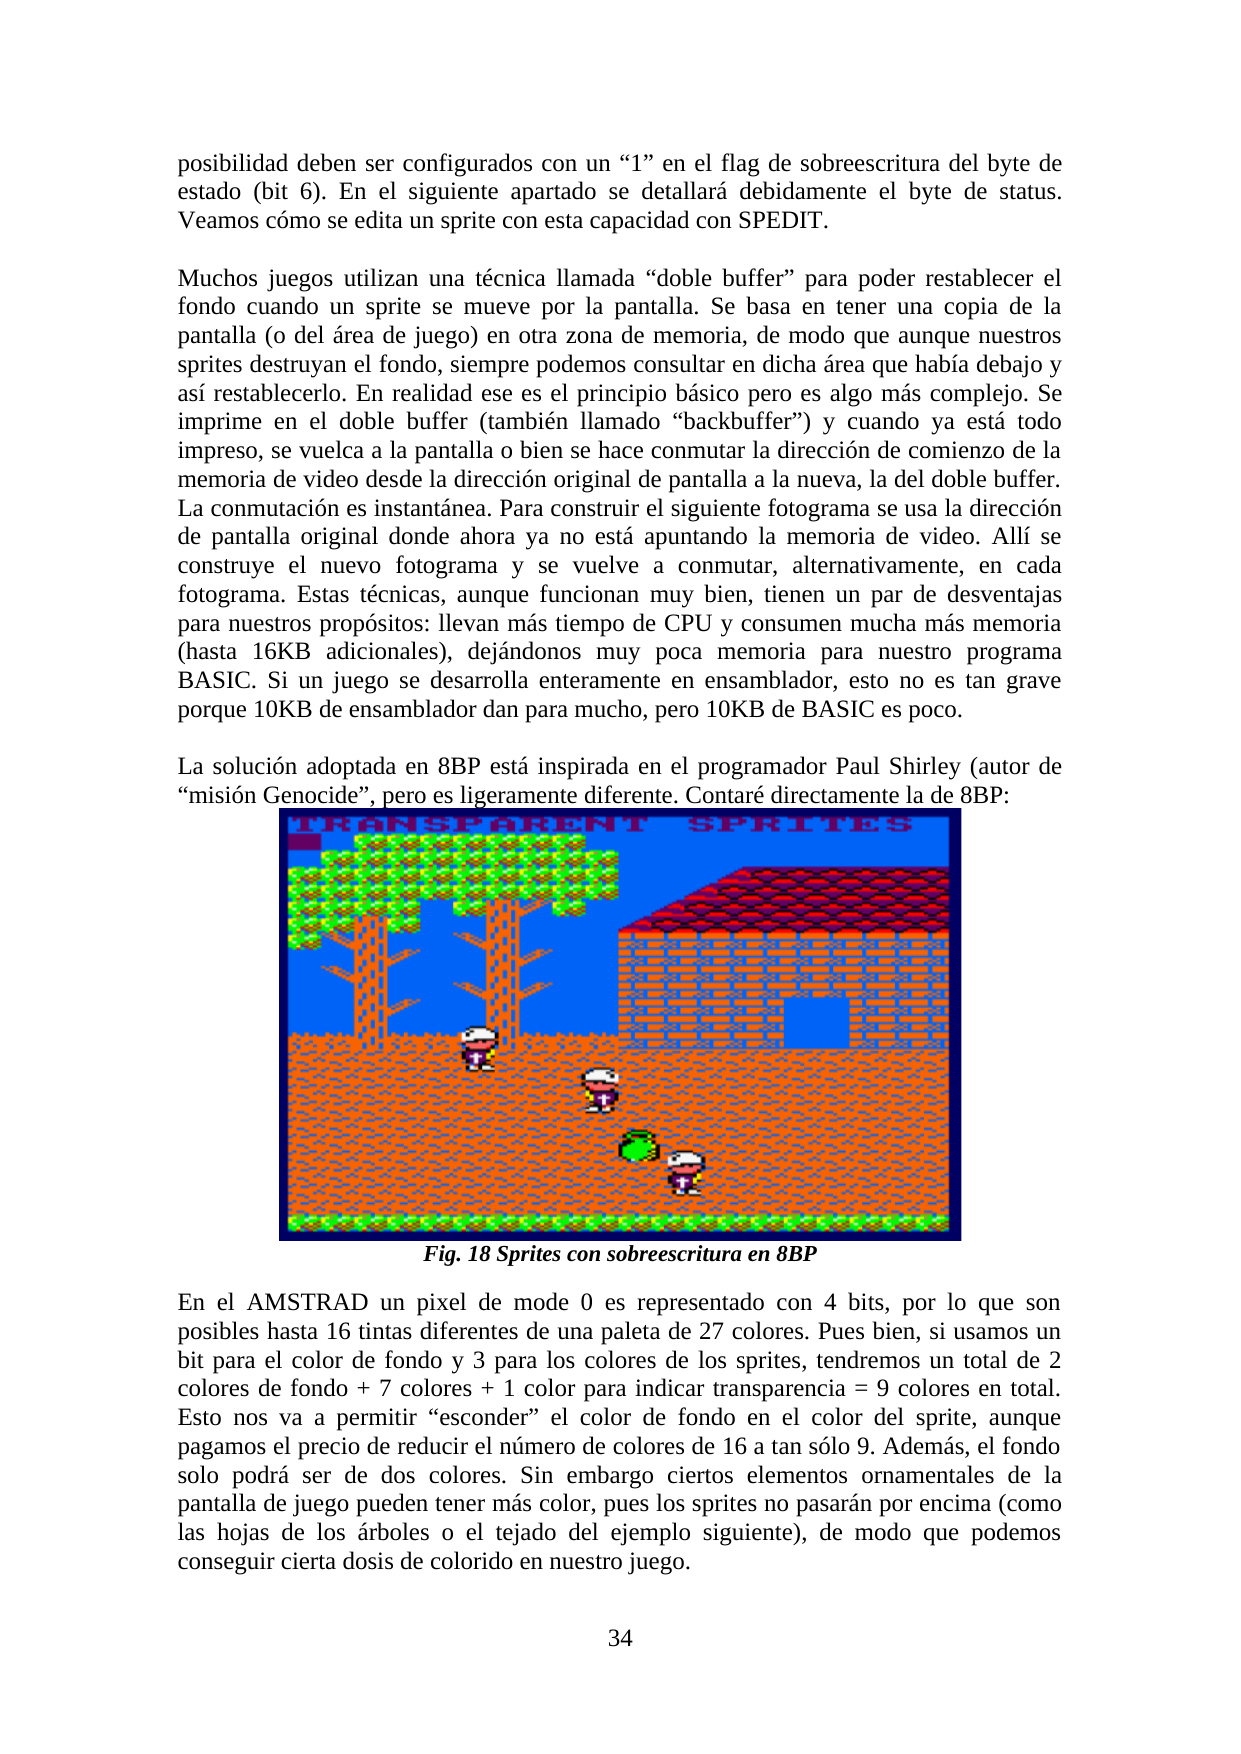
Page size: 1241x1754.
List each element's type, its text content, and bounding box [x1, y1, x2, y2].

text La solución adoptada en 8BP está inspirada en el programador Paul Shirley (autor de “misión Genocide”, pero es ligeramente diferente. Contaré directamente la de 8BP: [177, 751, 1063, 809]
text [177, 148, 1063, 234]
text En el AMSTRAD un pixel de mode 0 es representado con 4 bits, por lo que son posibles hasta 16 tintas diferentes de una paleta de 27 colores. Pues bien, si usamos un bit para el color de fondo y 3 para los colores de los sprites, tendremos un total de 2 colores de fondo + 7 colores + 1 color para indicar transparencia = 9 colores en total. Esto nos va a permitir “esconder” el color de fondo en el color del sprite, aunque pagamos el precio de reducir el número de colores de 16 a tan sólo 9. Además, el fondo solo podrá ser de dos colores. Sin embargo ciertos elementos ornamentales de la pantalla de juego pueden tener más color, pues los sprites no pasarán por encima (como las hojas de los árboles o el tejado del ejemplo siguiente), de modo que podemos conseguir cierta dosis de colorido en nuestro juego. [177, 1287, 1063, 1575]
text Fig. 17 Sprites con sobreescritura en 8BP [177, 1240, 1063, 1266]
text Muchos juegos utilizan una técnica llamada “doble buffer” para poder restablecer el fondo cuando un sprite se mueve por la pantalla. Se basa en tener una copia de la pantalla (o del área de juego) en otra zona de memoria, de modo que aunque nuestros sprites destruyan el fondo, siempre podemos consultar en dicha área que había debajo y así restablecerlo. En realidad ese es el principio básico pero es algo más complejo. Se imprime en el doble buffer (también llamado “backbuffer”) y cuando ya está todo impreso, se vuelca a la pantalla o bien se hace conmutar la dirección de comienzo de la memoria de video desde la dirección original de pantalla a la nueva, la del doble buffer. La conmutación es instantánea. Para construir el siguiente fotograma se usa la dirección de pantalla original donde ahora ya no está apuntando la memoria de video. Allí se construye el nuevo fotograma y se vuelve a conmutar, alternativamente, en cada fotograma. Estas técnicas, aunque funcionan muy bien, tienen un par de desventajas para nuestros propósitos: llevan más tiempo de CPU y consumen mucha más memoria (hasta 16KB adicionales), dejándonos muy poca memoria para nuestro programa BASIC. Si un juego se desarrolla enteramente en ensamblador, esto no es tan grave porque 10KB de ensamblador dan para mucho, pero 10KB de BASIC es poco. [177, 263, 1063, 723]
picture [279, 808, 962, 1241]
